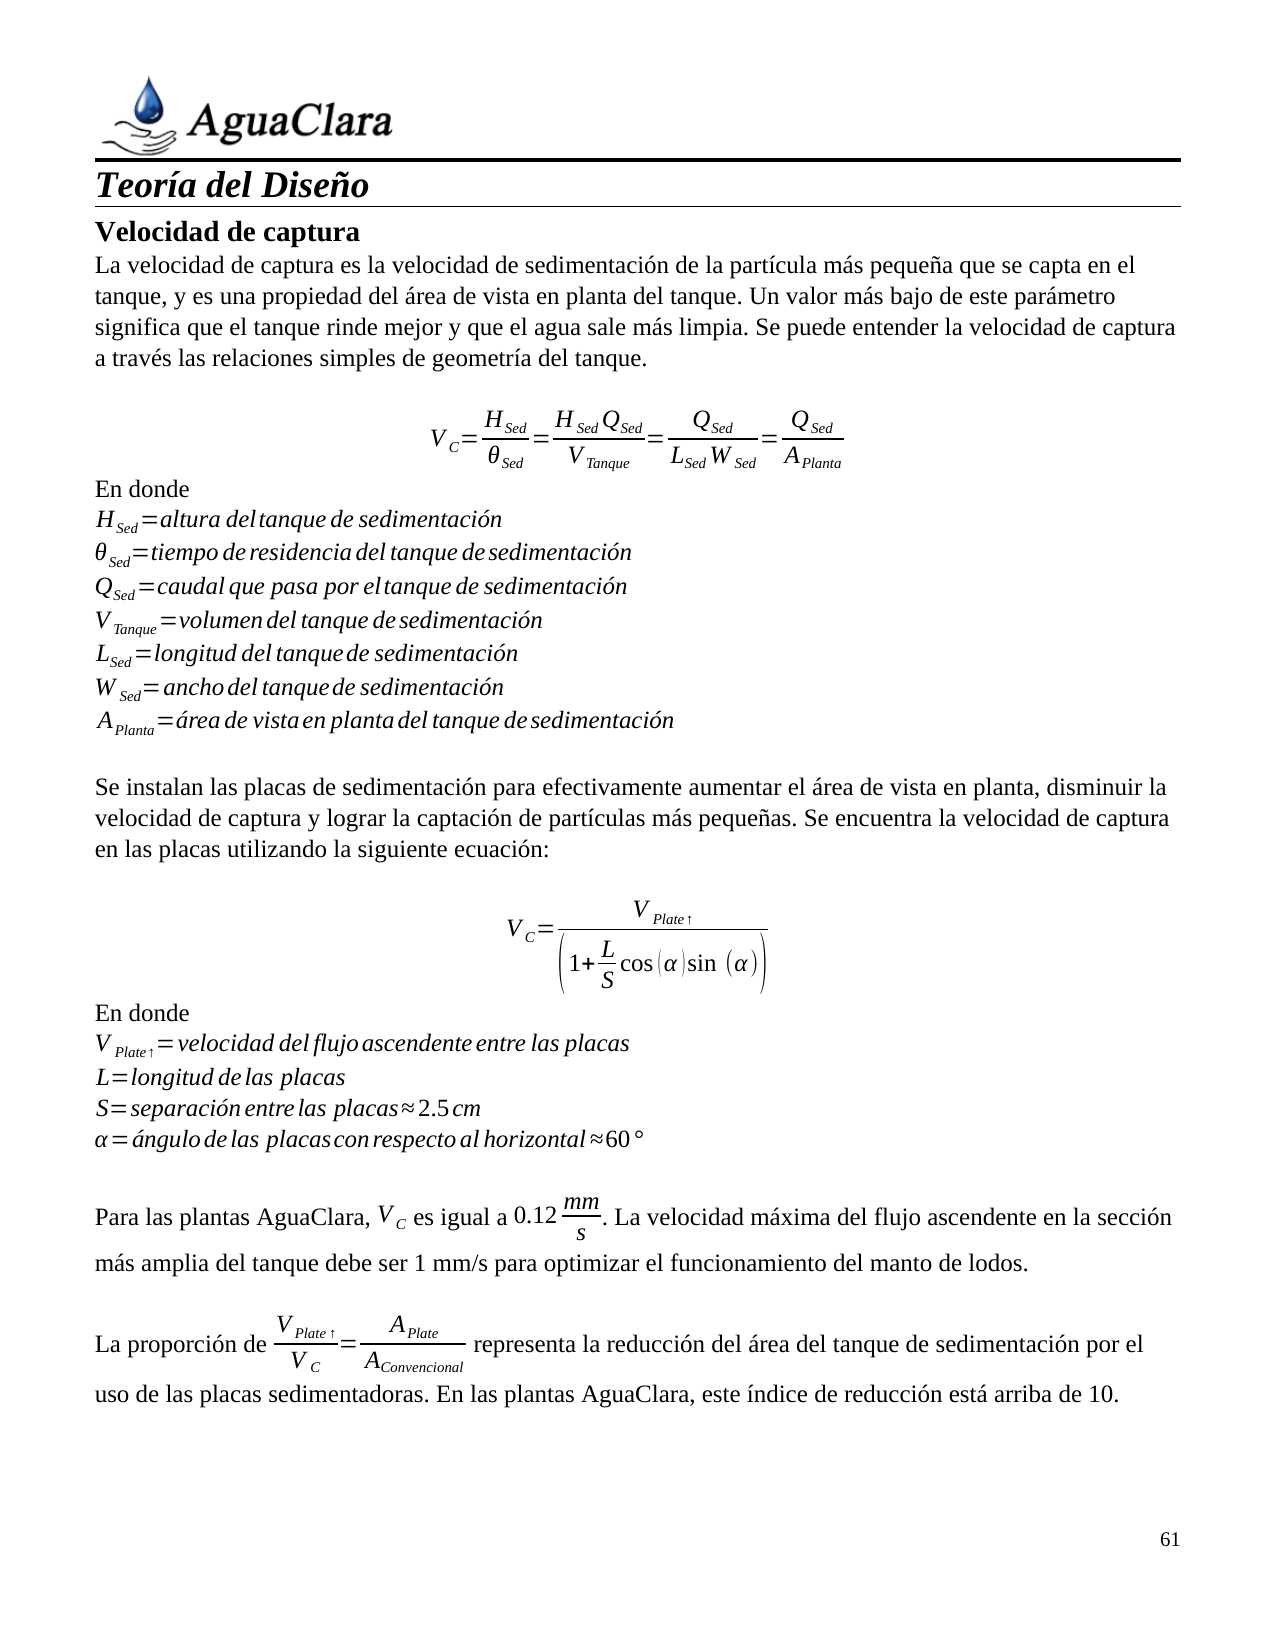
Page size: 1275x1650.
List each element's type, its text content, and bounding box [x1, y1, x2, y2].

text En donde [94, 474, 1181, 503]
text En donde [94, 998, 1181, 1027]
subtitle Teoría del Diseño [94, 162, 1181, 207]
text Para las plantas AguaClara, es igual a . La velocidad máxima del flujo ascendente en la sección más amplia del tanque debe ser 1 mm/s para optimizar el funcionamiento del manto de lodos. [94, 1187, 1181, 1277]
subtitle Velocidad de captura [94, 214, 1181, 248]
picture [94, 75, 412, 158]
text La proporción de representa la reducción del área del tanque de sedimentación por el uso de las placas sedimentadoras. En las plantas AguaClara, este índice de reducción está arriba de 10. [94, 1311, 1181, 1408]
text Se instalan las placas de sedimentación para efectivamente aumentar el área de vista en planta, disminuir la velocidad de captura y lograr la captación de partículas más pequeñas. Se encuentra la velocidad de captura en las placas utilizando la siguiente ecuación: [94, 772, 1181, 863]
text La velocidad de captura es la velocidad de sedimentación de la partícula más pequeña que se capta en el tanque, y es una propiedad del área de vista en planta del tanque. Un valor más bajo de este parámetro significa que el tanque rinde mejor y que el agua sale más limpia. Se puede entender la velocidad de captura a través las relaciones simples de geometría del tanque. [94, 250, 1181, 372]
